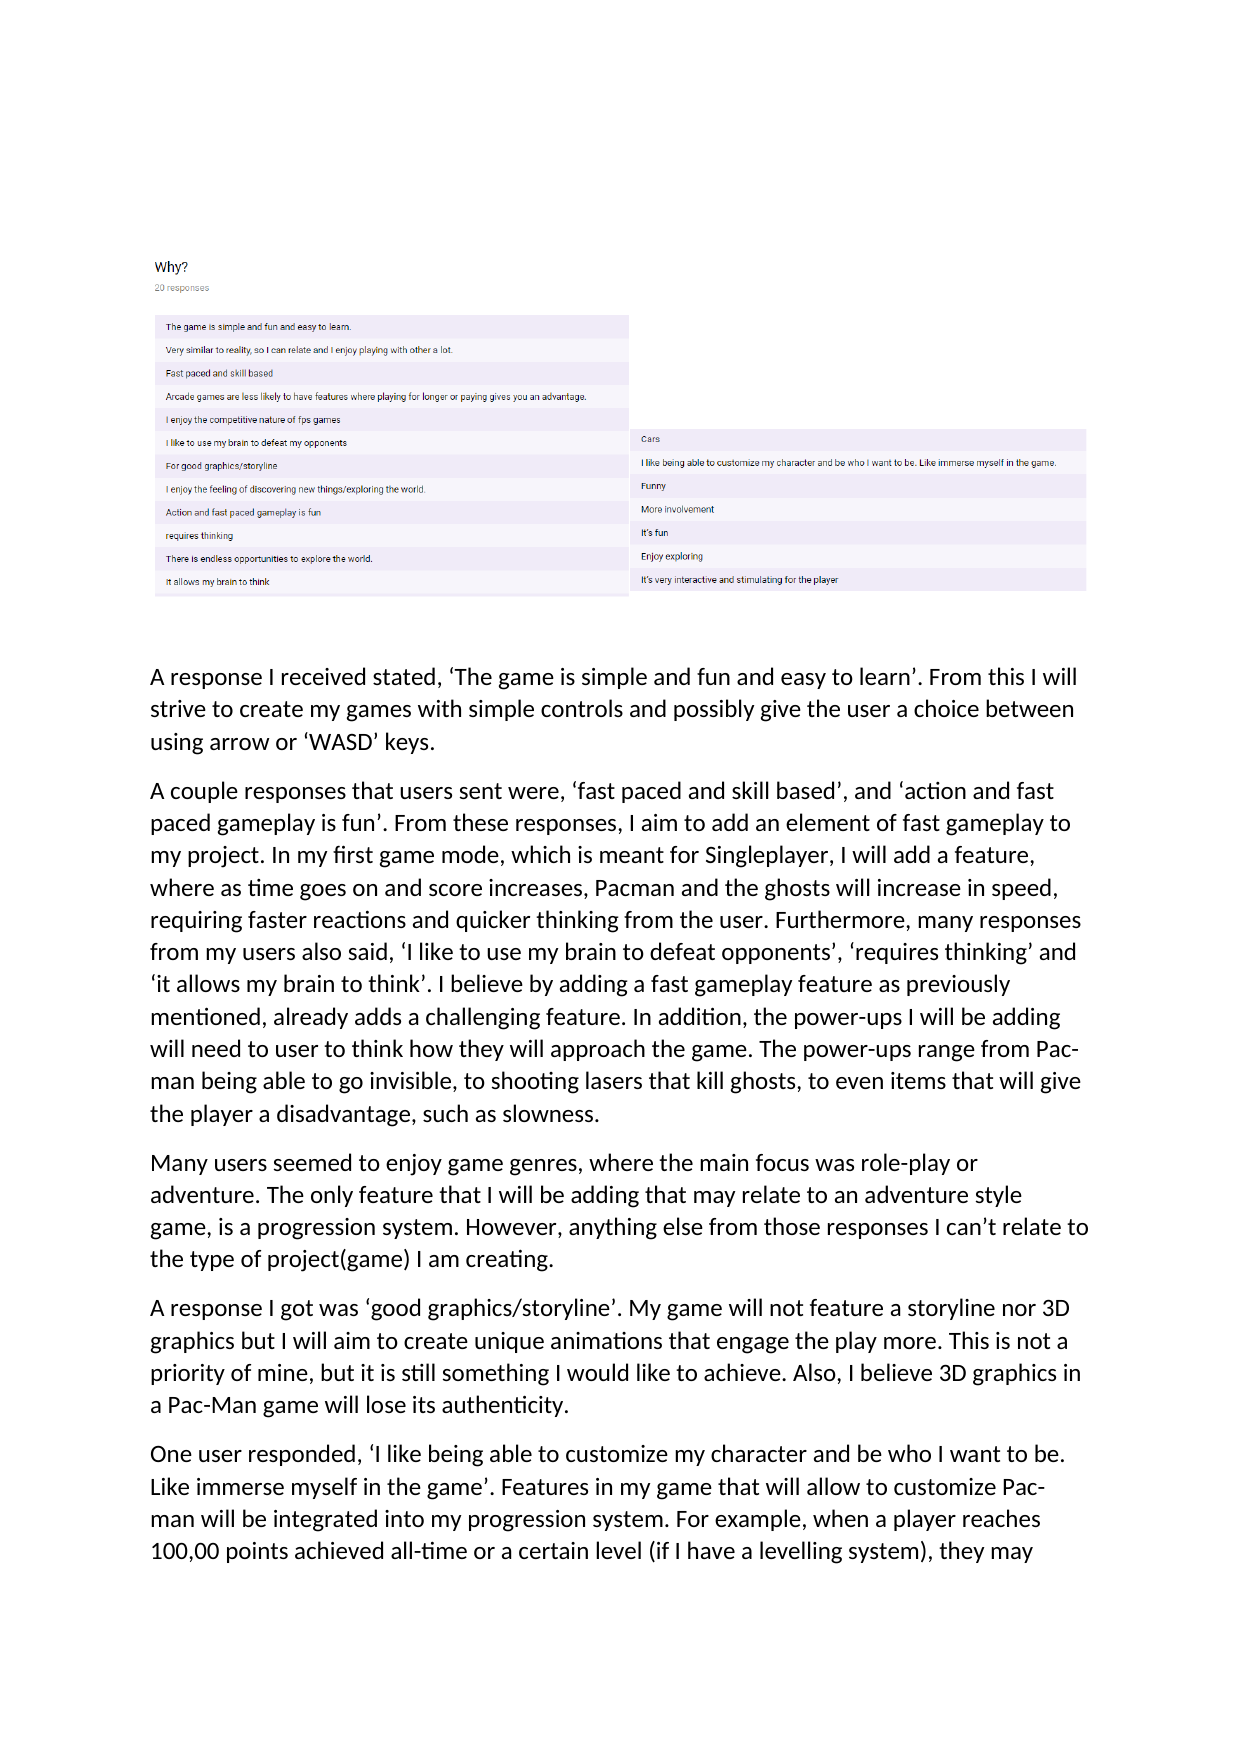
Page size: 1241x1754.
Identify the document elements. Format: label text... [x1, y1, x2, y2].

text A response I received stated, ‘The game is simple and fun and easy to learn’. From this I will strive to create my games with simple controls and possibly give the user a choice between using arrow or ‘WASD’ keys. [150, 661, 1090, 756]
text Many users seemed to enjoy game genres, where the main focus was role-play or adventure. The only feature that I will be adding that may relate to an adventure style game, is a progression system. However, anything else from those responses I can’t relate to the type of project(game) I am creating. [150, 1147, 1090, 1274]
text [150, 1438, 1090, 1566]
picture [150, 245, 1087, 597]
text A couple responses that users sent were, ‘fast paced and skill based’, and ‘action and fast paced gameplay is fun’. From these responses, I aim to add an element of fast gameplay to my project. In my first game mode, which is meant for Singleplayer, I will add a feature, where as time goes on and score increases, Pacman and the ghosts will increase in speed, requiring faster reactions and quicker thinking from the user. Furthermore, many responses from my users also said, ‘I like to use my brain to defeat opponents’, ‘requires thinking’ and ‘it allows my brain to think’. I believe by adding a fast gameplay feature as previously mentioned, already adds a challenging feature. In addition, the power-ups I will be adding will need to user to think how they will approach the game. The power-ups range from Pac-man being able to go invisible, to shooting lasers that kill ghosts, to even items that will give the player a disadvantage, such as slowness. [150, 775, 1090, 1128]
text A response I got was ‘good graphics/storyline’. My game will not feature a storyline nor 3D graphics but I will aim to create unique animations that engage the play more. This is not a priority of mine, but it is still something I would like to achieve. Also, I believe 3D graphics in a Pac-Man game will lose its authenticity. [150, 1292, 1090, 1420]
